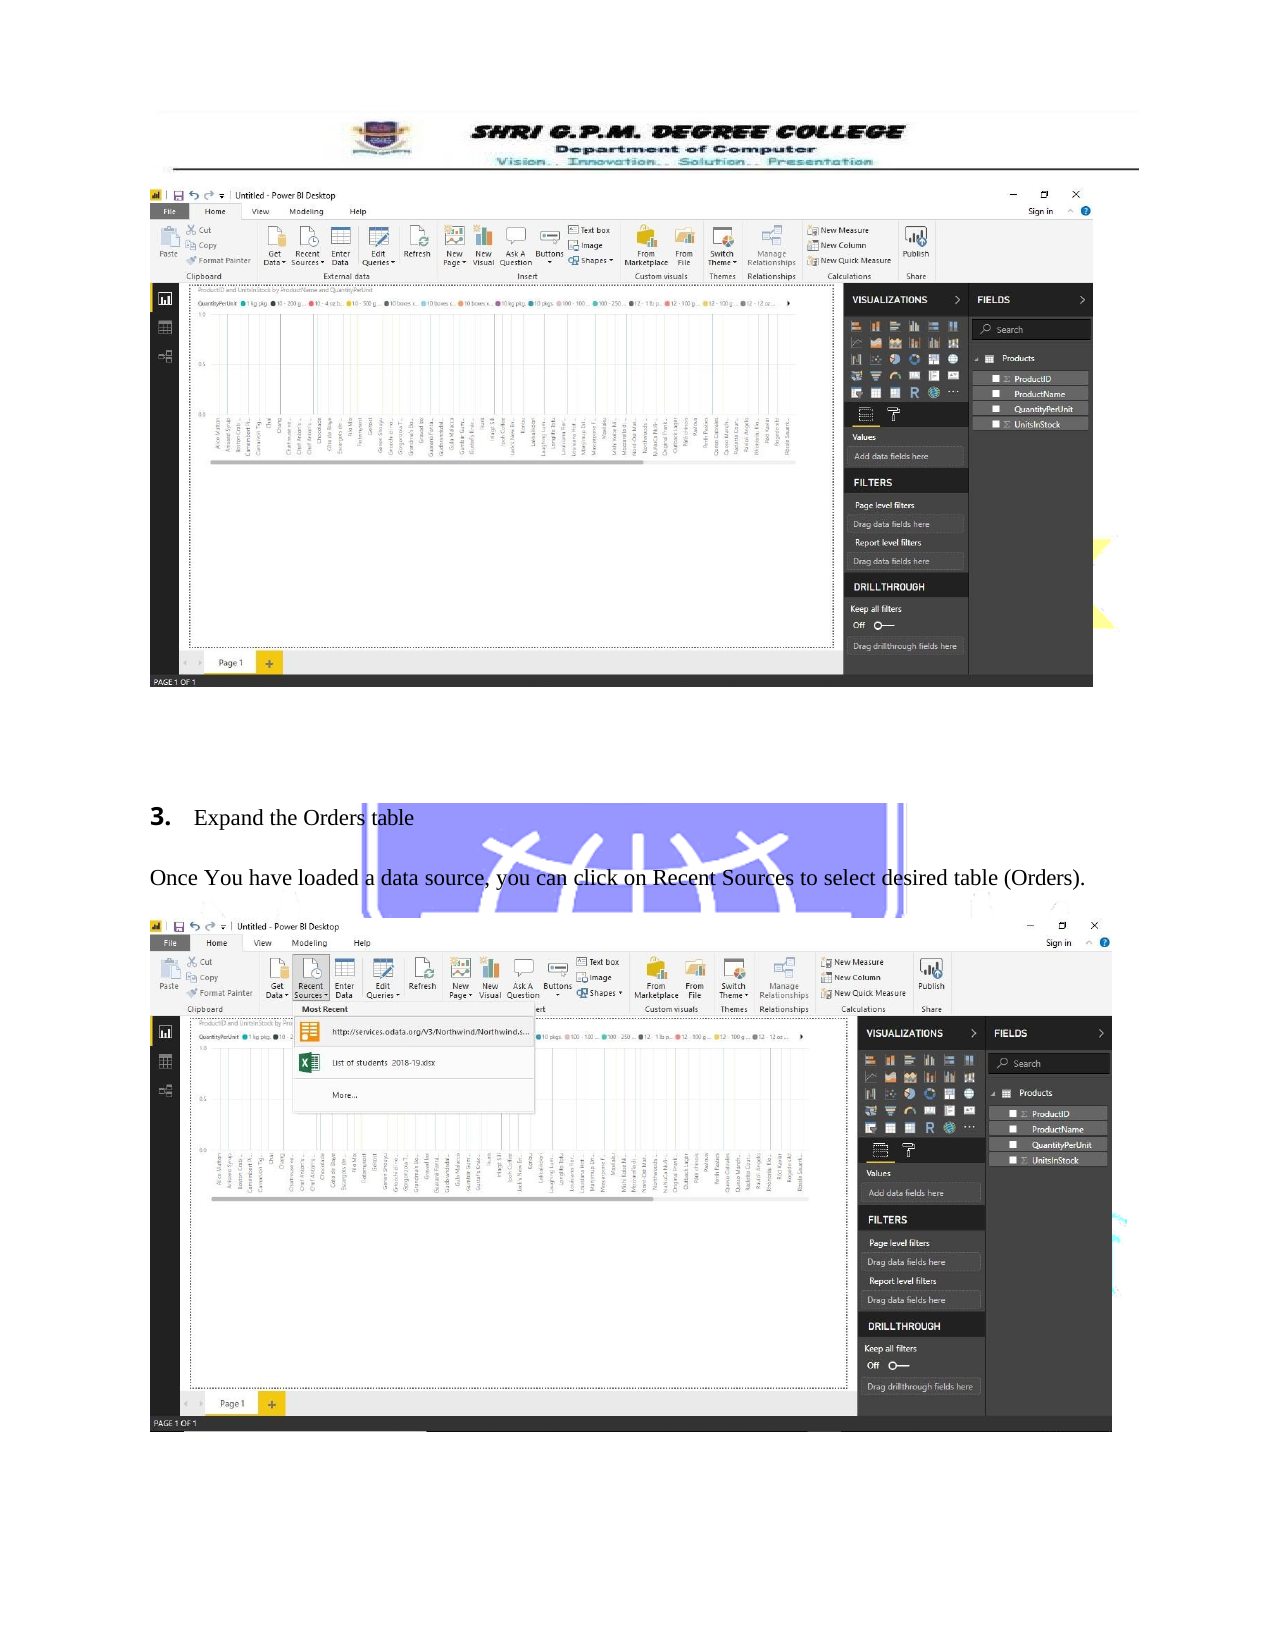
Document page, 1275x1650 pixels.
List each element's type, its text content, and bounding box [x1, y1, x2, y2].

picture [150, 187, 1127, 799]
list Expand the Orders table [150, 799, 1260, 833]
picture [153, 110, 1139, 174]
picture [150, 833, 1127, 864]
picture [150, 890, 1127, 1432]
text Once You have loaded a data source, you can click on Recent Sources to select desired table (Orders). [149, 864, 1260, 890]
